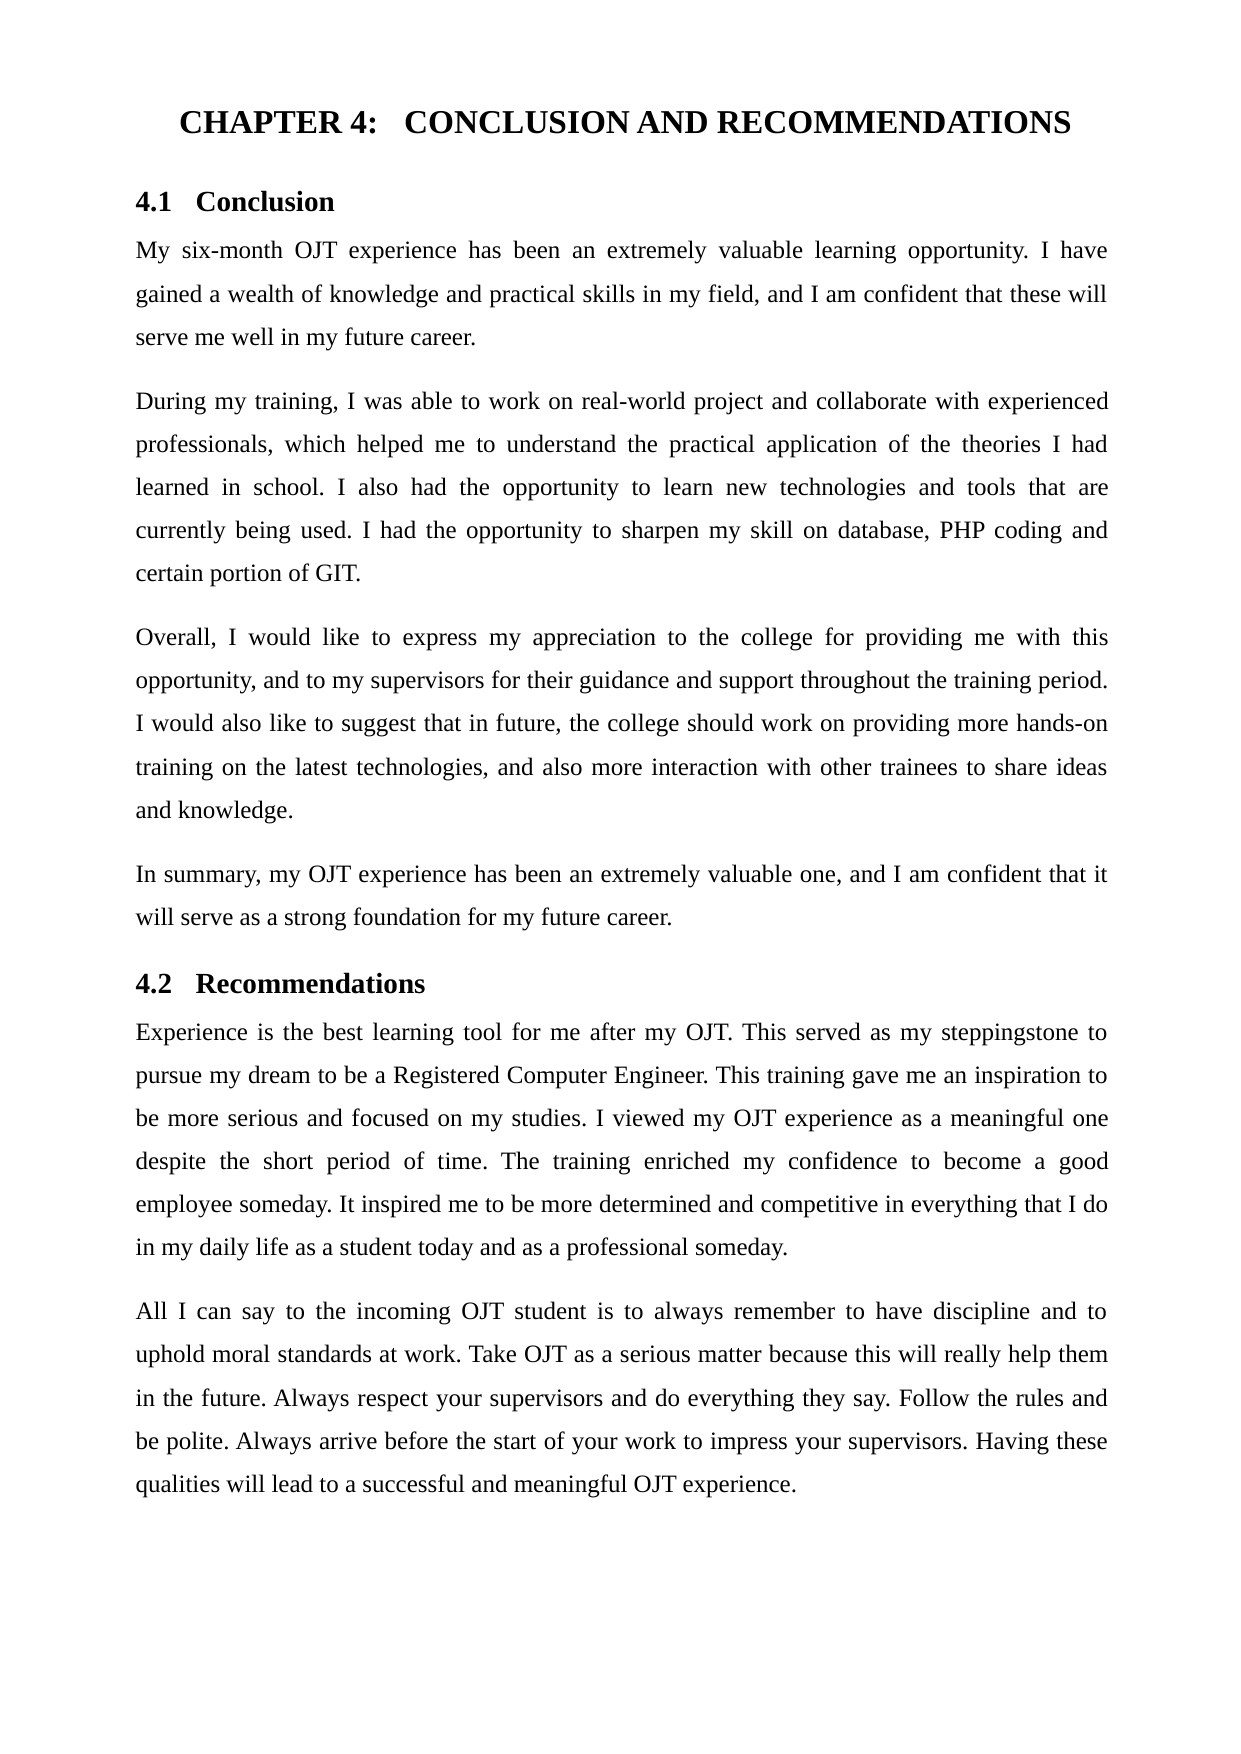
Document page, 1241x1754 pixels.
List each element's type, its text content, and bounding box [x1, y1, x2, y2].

text Experience is the best learning tool for me after my OJT. This served as my steppingstone to pursue my dream to be a Registered Computer Engineer. This training gave me an inspiration to be more serious and focused on my studies. I viewed my OJT experience as a meaningful one despite the short period of time. The training enriched my confidence to become a good employee someday. It inspired me to be more determined and competitive in everything that I do in my daily life as a student today and as a professional someday. [135, 1017, 1109, 1261]
text During my training, I was able to work on real-world project and collaborate with experienced professionals, which helped me to understand the practical application of the theories I had learned in school. I also had the opportunity to learn new technologies and tools that are currently being used. I had the opportunity to sharpen my skill on database, PHP coding and certain portion of GIT. [135, 386, 1109, 587]
text Overall, I would like to express my appreciation to the college for providing me with this opportunity, and to my supervisors for their guidance and support throughout the training period. I would also like to suggest that in future, the college should work on providing more hands-on training on the latest technologies, and also more interaction with other trainees to share ideas and knowledge. [135, 622, 1109, 823]
subtitle Conclusion [135, 184, 1115, 218]
text All I can say to the incoming OJT student is to always remember to have discipline and to uphold moral standards at work. Take OJT as a serious matter because this will really help them in the future. Always respect your supervisors and do everything they say. Follow the rules and be polite. Always arrive before the start of your work to impress your supervisors. Having these qualities will lead to a successful and meaningful OJT experience. [135, 1296, 1109, 1498]
text My six-month OJT experience has been an extremely valuable learning opportunity. I have gained a wealth of knowledge and practical skills in my field, and I am confident that these will serve me well in my future career. [135, 236, 1109, 351]
text In summary, my OJT experience has been an extremely valuable one, and I am confident that it will serve as a strong foundation for my future career. [135, 859, 1109, 931]
subtitle Conclusion and Recommendations [135, 102, 1115, 140]
subtitle Recommendations [135, 966, 1115, 999]
